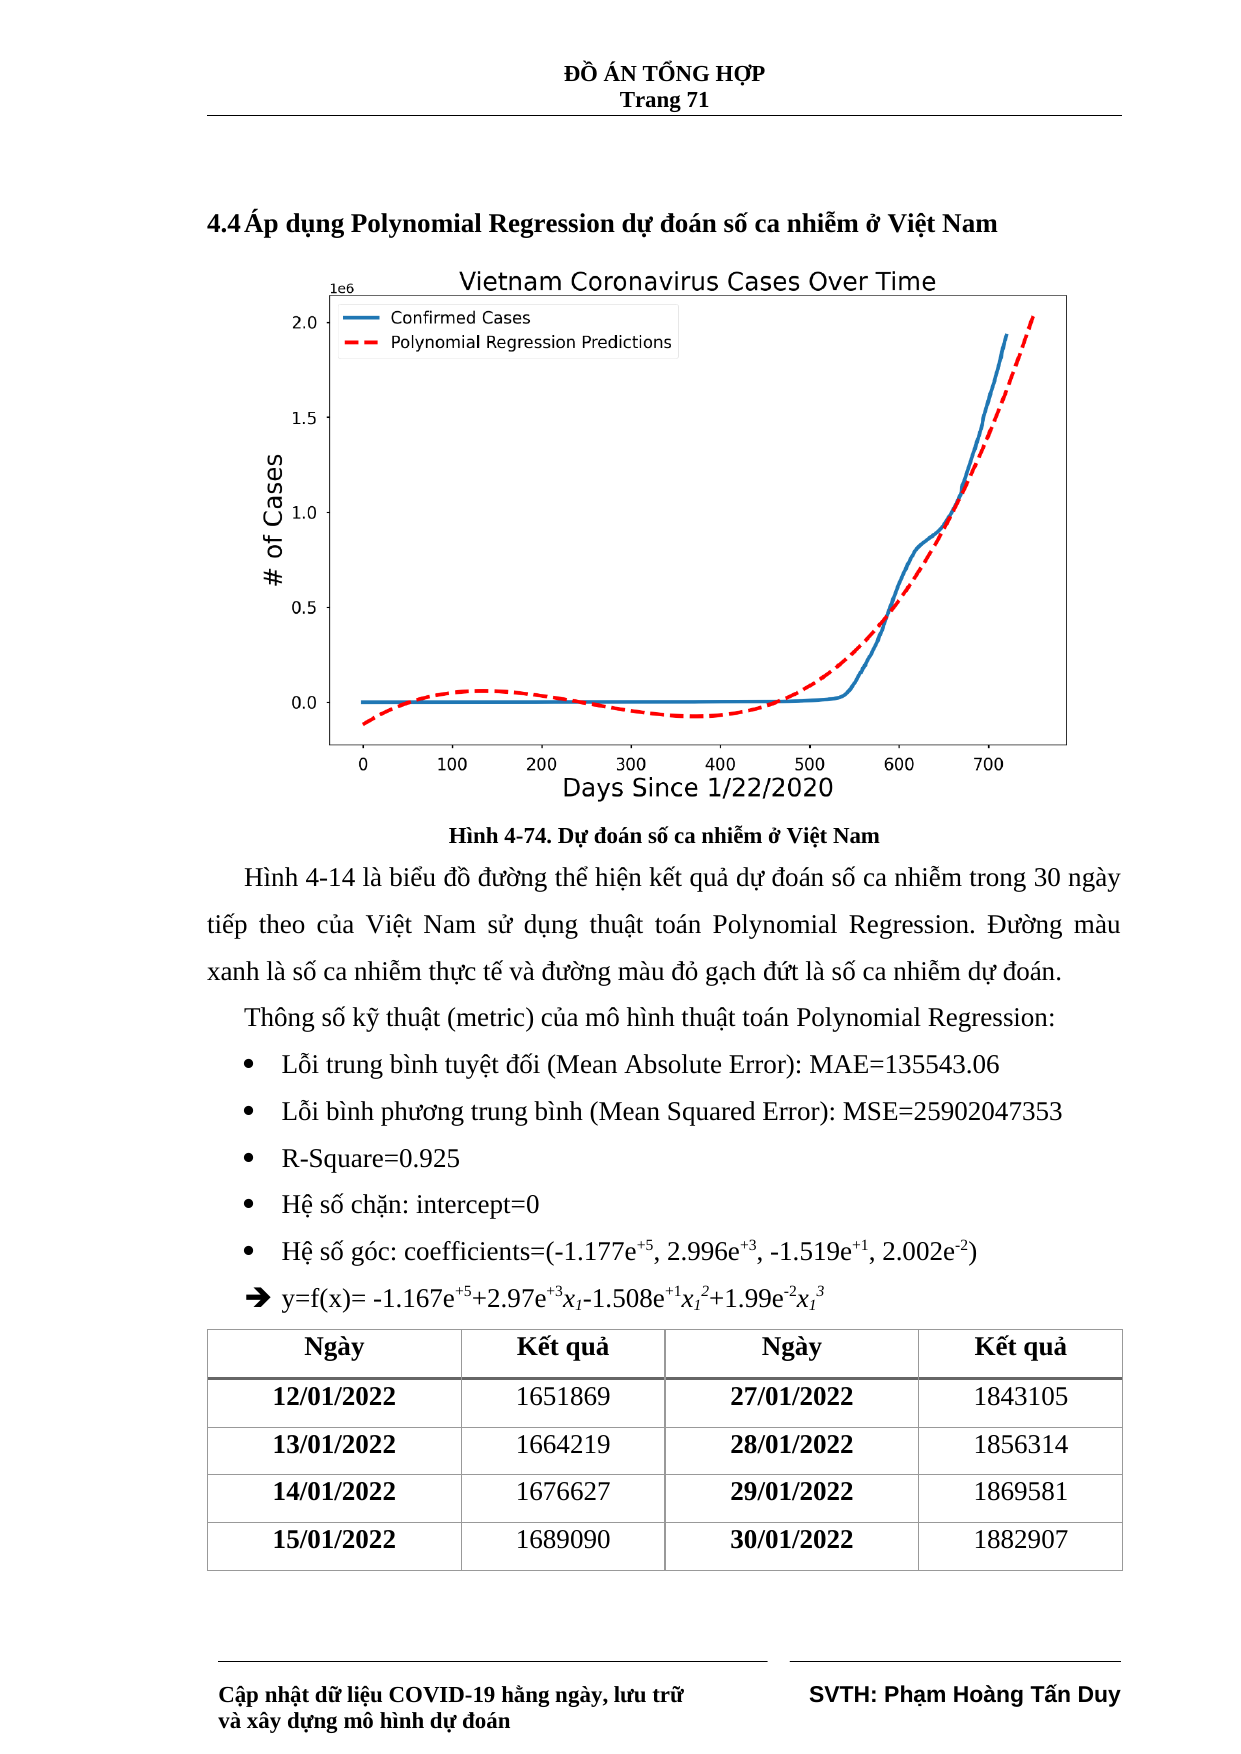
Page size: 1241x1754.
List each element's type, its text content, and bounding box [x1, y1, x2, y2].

list y=f(x)= -1.167e+5+2.97e+3x1-1.508e+1x12+1.99e-2x13 [244, 1282, 1122, 1313]
table_header Kết quả [919, 1330, 1122, 1377]
table_header Ngày [208, 1330, 461, 1377]
table_cell 27/01/2022 [666, 1380, 918, 1427]
list Hệ số chặn: intercept=0 [244, 1188, 1122, 1220]
table_cell 12/01/2022 [208, 1380, 461, 1427]
list Lỗi bình phương trung bình (Mean Squared Error): MSE=25902047353 [244, 1095, 1122, 1126]
table_header Ngày [666, 1330, 918, 1377]
list Hệ số góc: coefficients=(-1.177e+5, 2.996e+3, -1.519e+1, 2.002e-2) [244, 1235, 1122, 1267]
table_cell 1651869 [462, 1380, 664, 1427]
text Hình 4-14 là biểu đồ đường thể hiện kết quả dự đoán số ca nhiễm trong 30 ngày tiếp theo của Việt Nam sử dụng thuật toán Polynomial Regression. Đường màu xanh là số ca nhiễm thực tế và đường màu đỏ gạch đứt là số ca nhiễm dự đoán. [207, 861, 1122, 986]
table_header Kết quả [462, 1330, 664, 1377]
table_cell 1869581 [919, 1475, 1122, 1522]
table_cell 15/01/2022 [208, 1523, 461, 1570]
table_cell 29/01/2022 [666, 1475, 918, 1522]
table_cell 1843105 [919, 1380, 1122, 1427]
table_cell 28/01/2022 [666, 1428, 918, 1474]
text Thông số kỹ thuật (metric) của mô hình thuật toán Polynomial Regression: [207, 1001, 1122, 1032]
table_cell 14/01/2022 [208, 1475, 461, 1522]
picture [257, 266, 1072, 807]
list R-Square=0.925 [244, 1142, 1122, 1173]
subtitle Áp dụng Polynomial Regression dự đoán số ca nhiễm ở Việt Nam [207, 207, 1122, 238]
table_cell 30/01/2022 [666, 1523, 918, 1570]
table_cell 1882907 [919, 1523, 1122, 1570]
table_cell 1676627 [462, 1475, 664, 1522]
table_cell 1856314 [919, 1428, 1122, 1474]
list Lỗi trung bình tuyệt đối (Mean Absolute Error): MAE=135543.06 [244, 1048, 1122, 1079]
table_cell 1689090 [462, 1523, 664, 1570]
table_cell 13/01/2022 [208, 1428, 461, 1474]
table_cell 1664219 [462, 1428, 664, 1474]
text Hình 4-14. Dự đoán số ca nhiễm ở Việt Nam [207, 822, 1122, 848]
